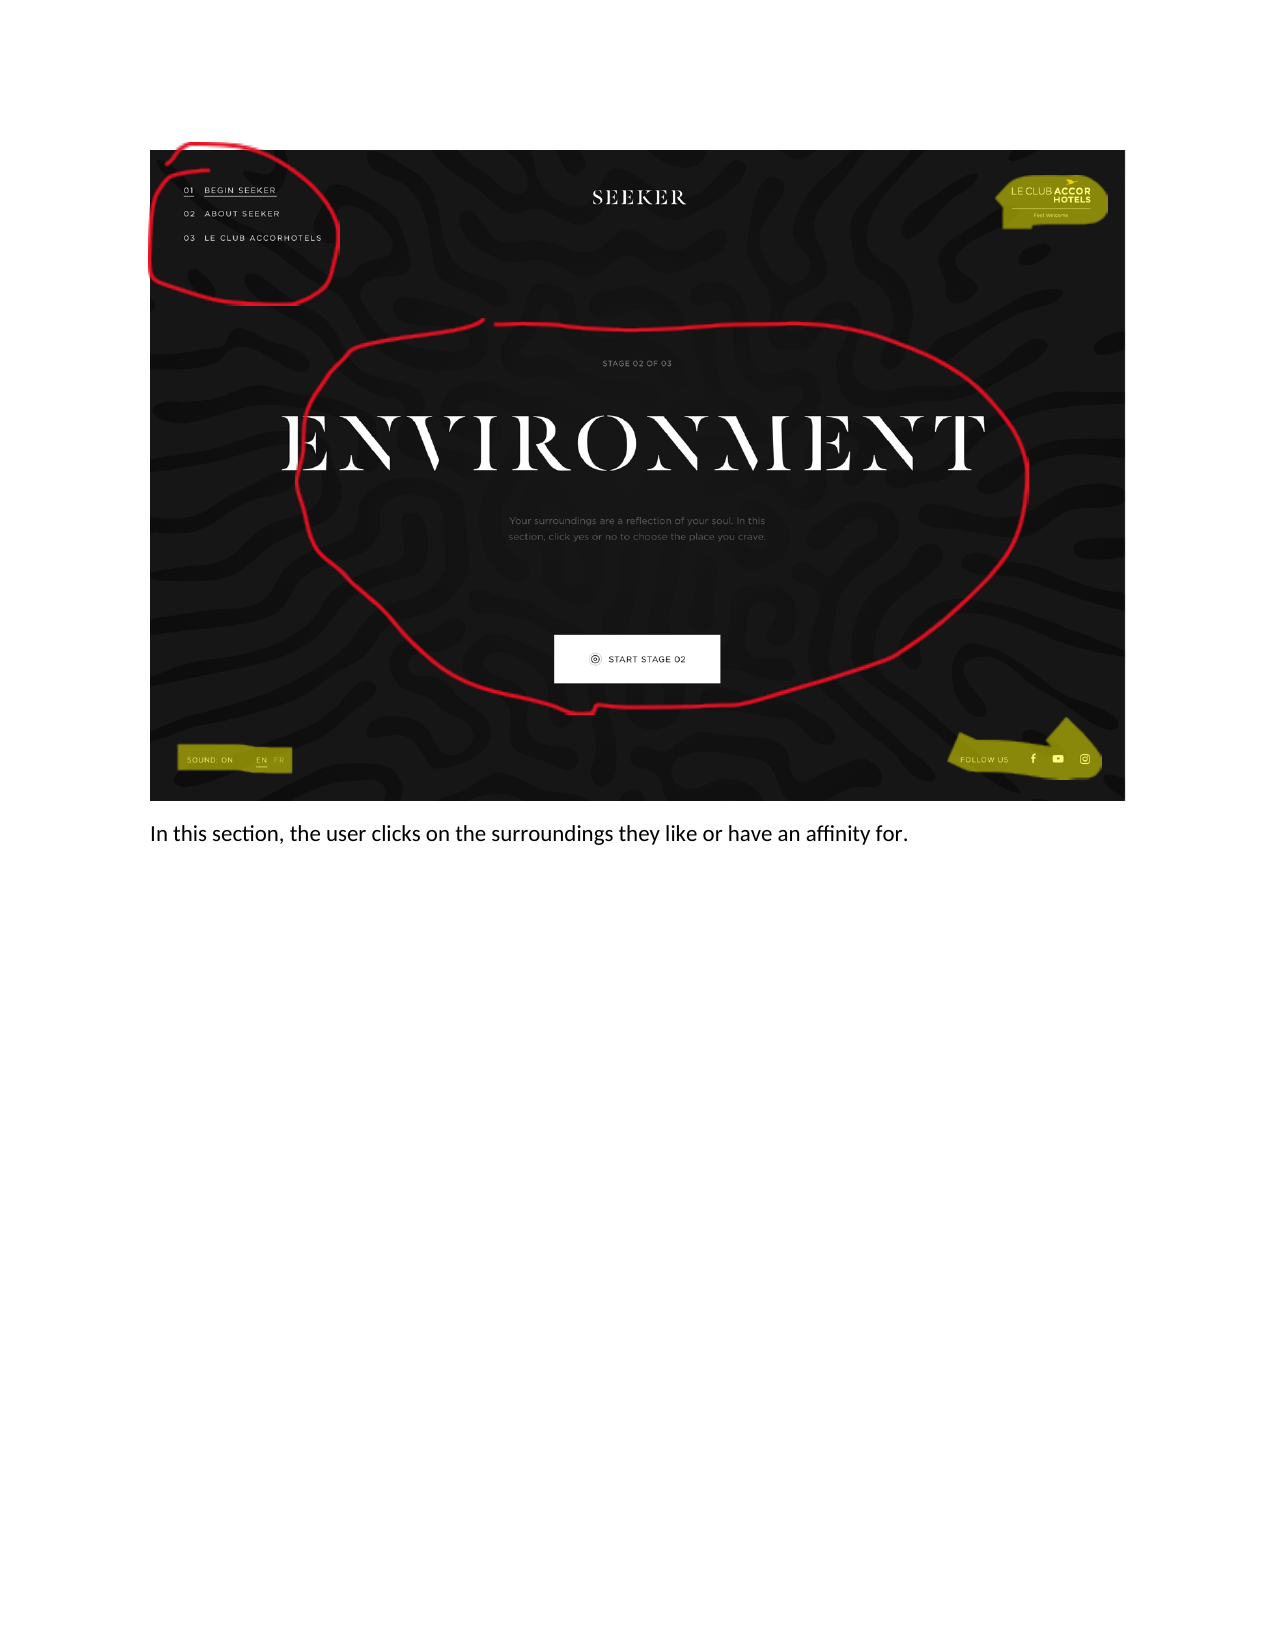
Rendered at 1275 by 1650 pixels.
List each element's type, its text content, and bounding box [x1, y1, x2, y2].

picture [148, 142, 1125, 801]
text In this section, the user clicks on the surroundings they like or have an affinity for. [150, 819, 1125, 848]
